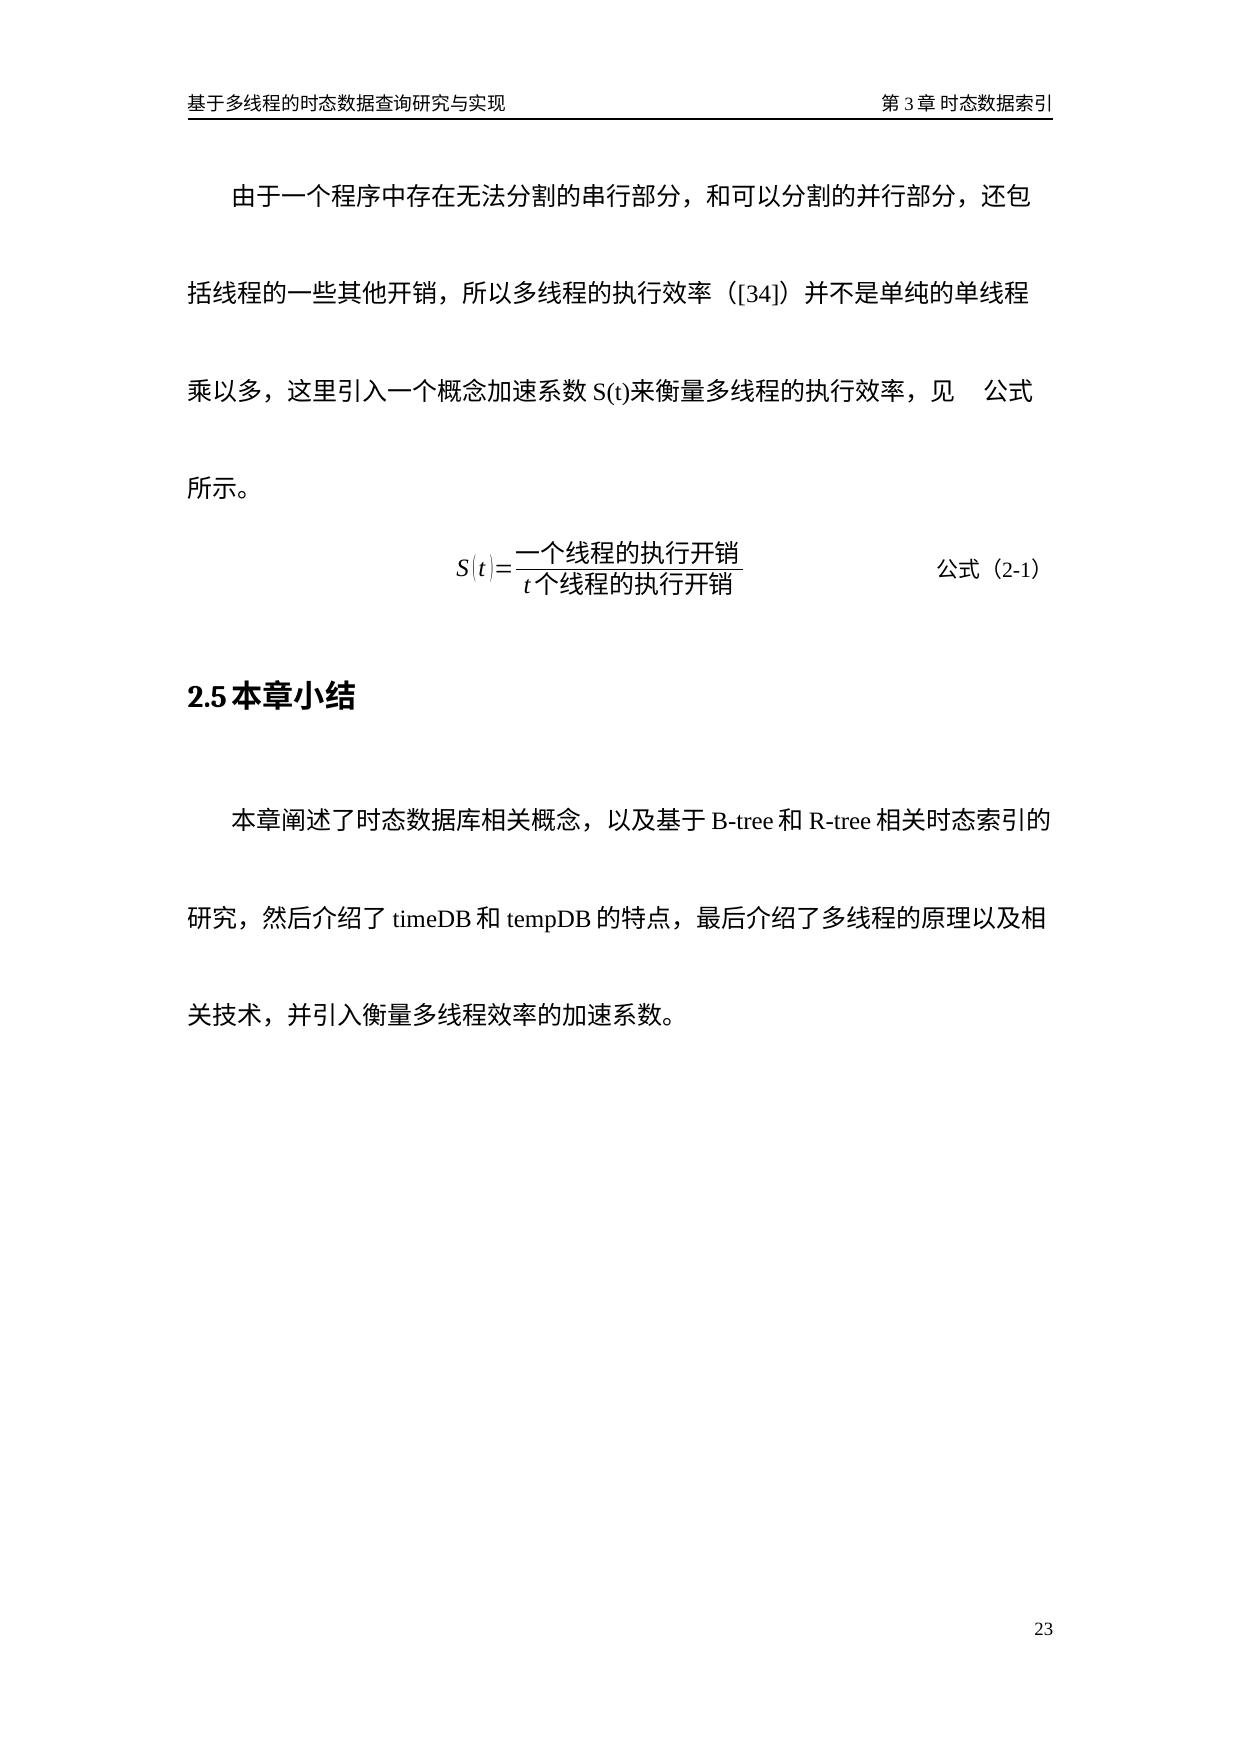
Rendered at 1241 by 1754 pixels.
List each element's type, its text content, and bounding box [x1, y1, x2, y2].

subtitle 本章小结 [187, 661, 1053, 726]
text 本章阐述了时态数据库相关概念，以及基于B-tree和R-tree相关时态索引的研究，然后介绍了timeDB和tempDB的特点，最后介绍了多线程的原理以及相关技术，并引入衡量多线程效率的加速系数。 [187, 786, 1053, 1046]
text 由于一个程序中存在无法分割的串行部分，和可以分割的并行部分，还包括线程的一些其他开销，所以多线程的执行效率（[34]）并不是单纯的单线程乘以多，这里引入一个概念加速系数S(t)来衡量多线程的执行效率，见公式（2-1）多线程加速系数所示。 [187, 162, 1053, 519]
text 公式（2-1） [187, 538, 1053, 603]
